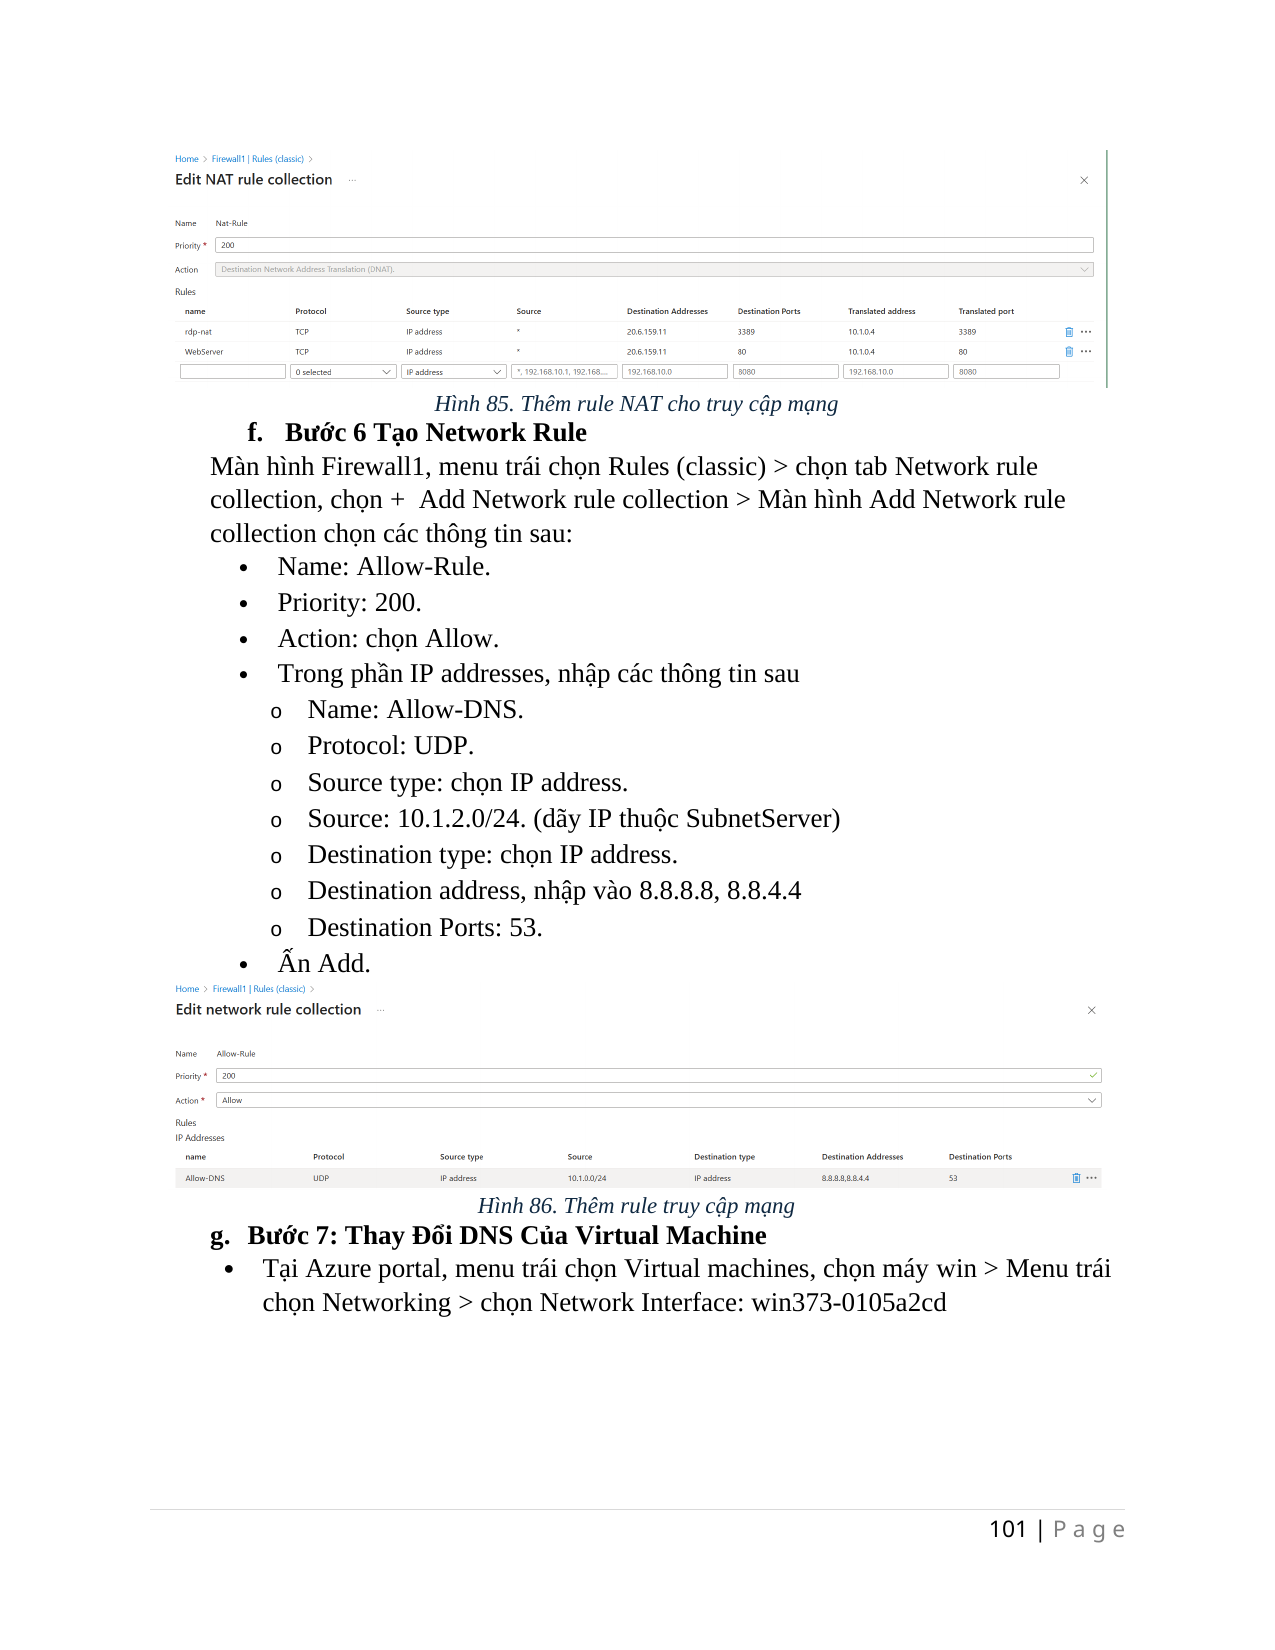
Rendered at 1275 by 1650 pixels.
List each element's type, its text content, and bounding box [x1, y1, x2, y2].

text Hình 85. Thêm rule NAT cho truy cập mạng [150, 390, 1125, 416]
list Tại Azure portal, menu trái chọn Virtual machines, chọn máy win > Menu trái chọn Networking > chọn Network Interface: win373-0105a2cd [225, 1252, 1125, 1317]
list Bước 7: Thay Đổi DNS Của Virtual Machine [210, 1219, 1125, 1250]
list Destination Ports: 53. [270, 911, 1125, 942]
picture [167, 982, 1108, 1190]
picture [167, 150, 1108, 388]
list Trong phần IP addresses, nhập các thông tin sau [240, 657, 1125, 688]
list Destination address, nhập vào 8.8.8.8, 8.8.4.4 [270, 874, 1125, 906]
list Source type: chọn IP address. [270, 766, 1125, 797]
list Source: 10.1.2.0/24. (dãy IP thuộc SubnetServer) [270, 802, 1125, 833]
list Priority: 200. [240, 586, 1125, 617]
list Ấn Add. [240, 947, 1125, 978]
list Destination type: chọn IP address. [270, 838, 1125, 870]
list Bước 6 Tạo Network Rule [247, 416, 1125, 447]
text Hình 86. Thêm rule truy cập mạng [150, 1192, 1125, 1219]
list Action: chọn Allow. [240, 622, 1125, 653]
list Protocol: UDP. [270, 729, 1125, 761]
list Name: Allow-DNS. [270, 693, 1125, 725]
text Màn hình Firewall1, menu trái chọn Rules (classic) > chọn tab Network rule collection, chọn + Add Network rule collection > Màn hình Add Network rule collection chọn các thông tin sau: [210, 449, 1125, 548]
list Name: Allow-Rule. [240, 550, 1125, 581]
